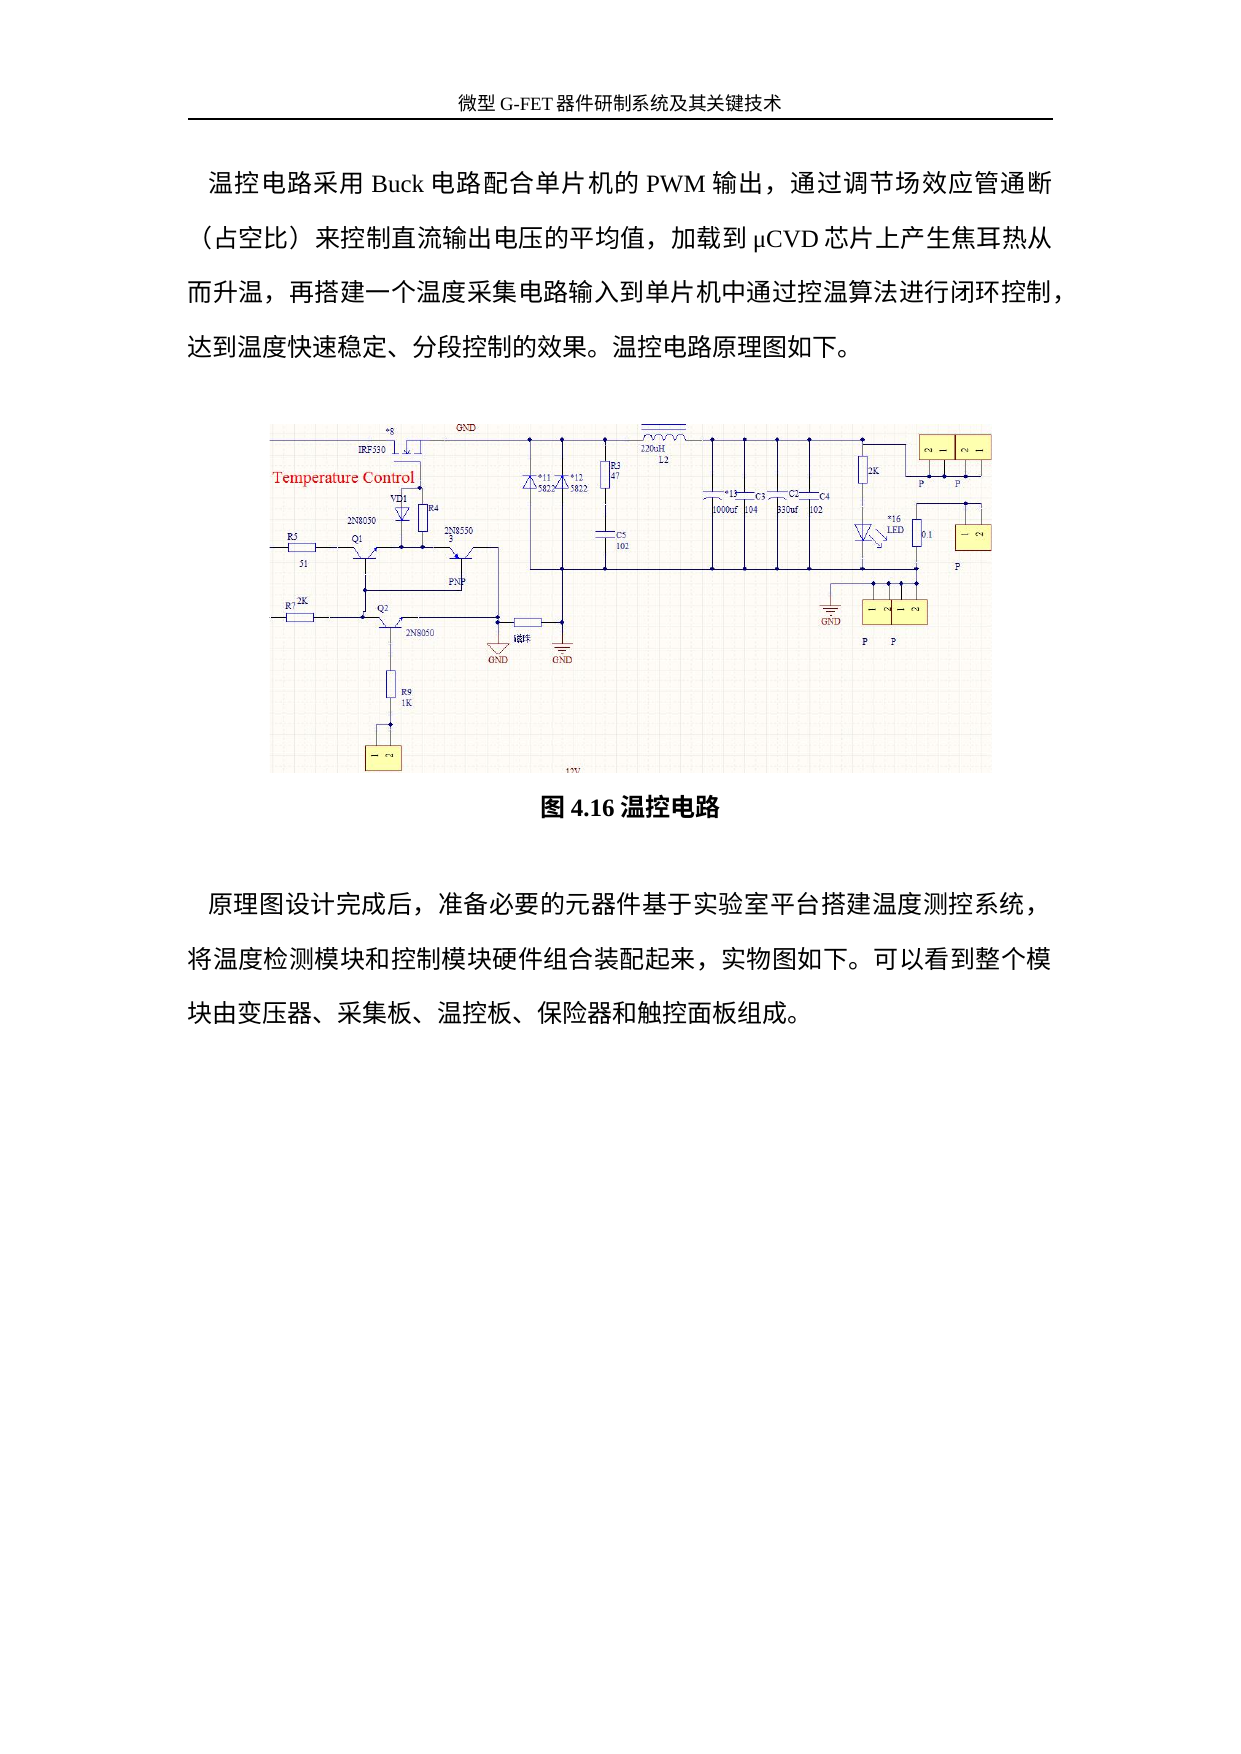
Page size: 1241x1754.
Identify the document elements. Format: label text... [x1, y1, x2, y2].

text 原理图设计完成后，准备必要的元器件基于实验室平台搭建温度测控系统，将温度检测模块和控制模块硬件组合装配起来，实物图如下。可以看到整个模块由变压器、采集板、温控板、保险器和触控面板组成。 [187, 885, 1053, 1030]
picture [269, 424, 992, 773]
text 温控电路采用Buck电路配合单片机的PWM输出，通过调节场效应管通断（占空比）来控制直流输出电压的平均值，加载到μCVD芯片上产生焦耳热从而升温，再搭建一个温度采集电路输入到单片机中通过控温算法进行闭环控制，达到温度快速稳定、分段控制的效果。温控电路原理图如下。 [187, 164, 1053, 363]
text 图4.16 温控电路 [187, 787, 1053, 823]
